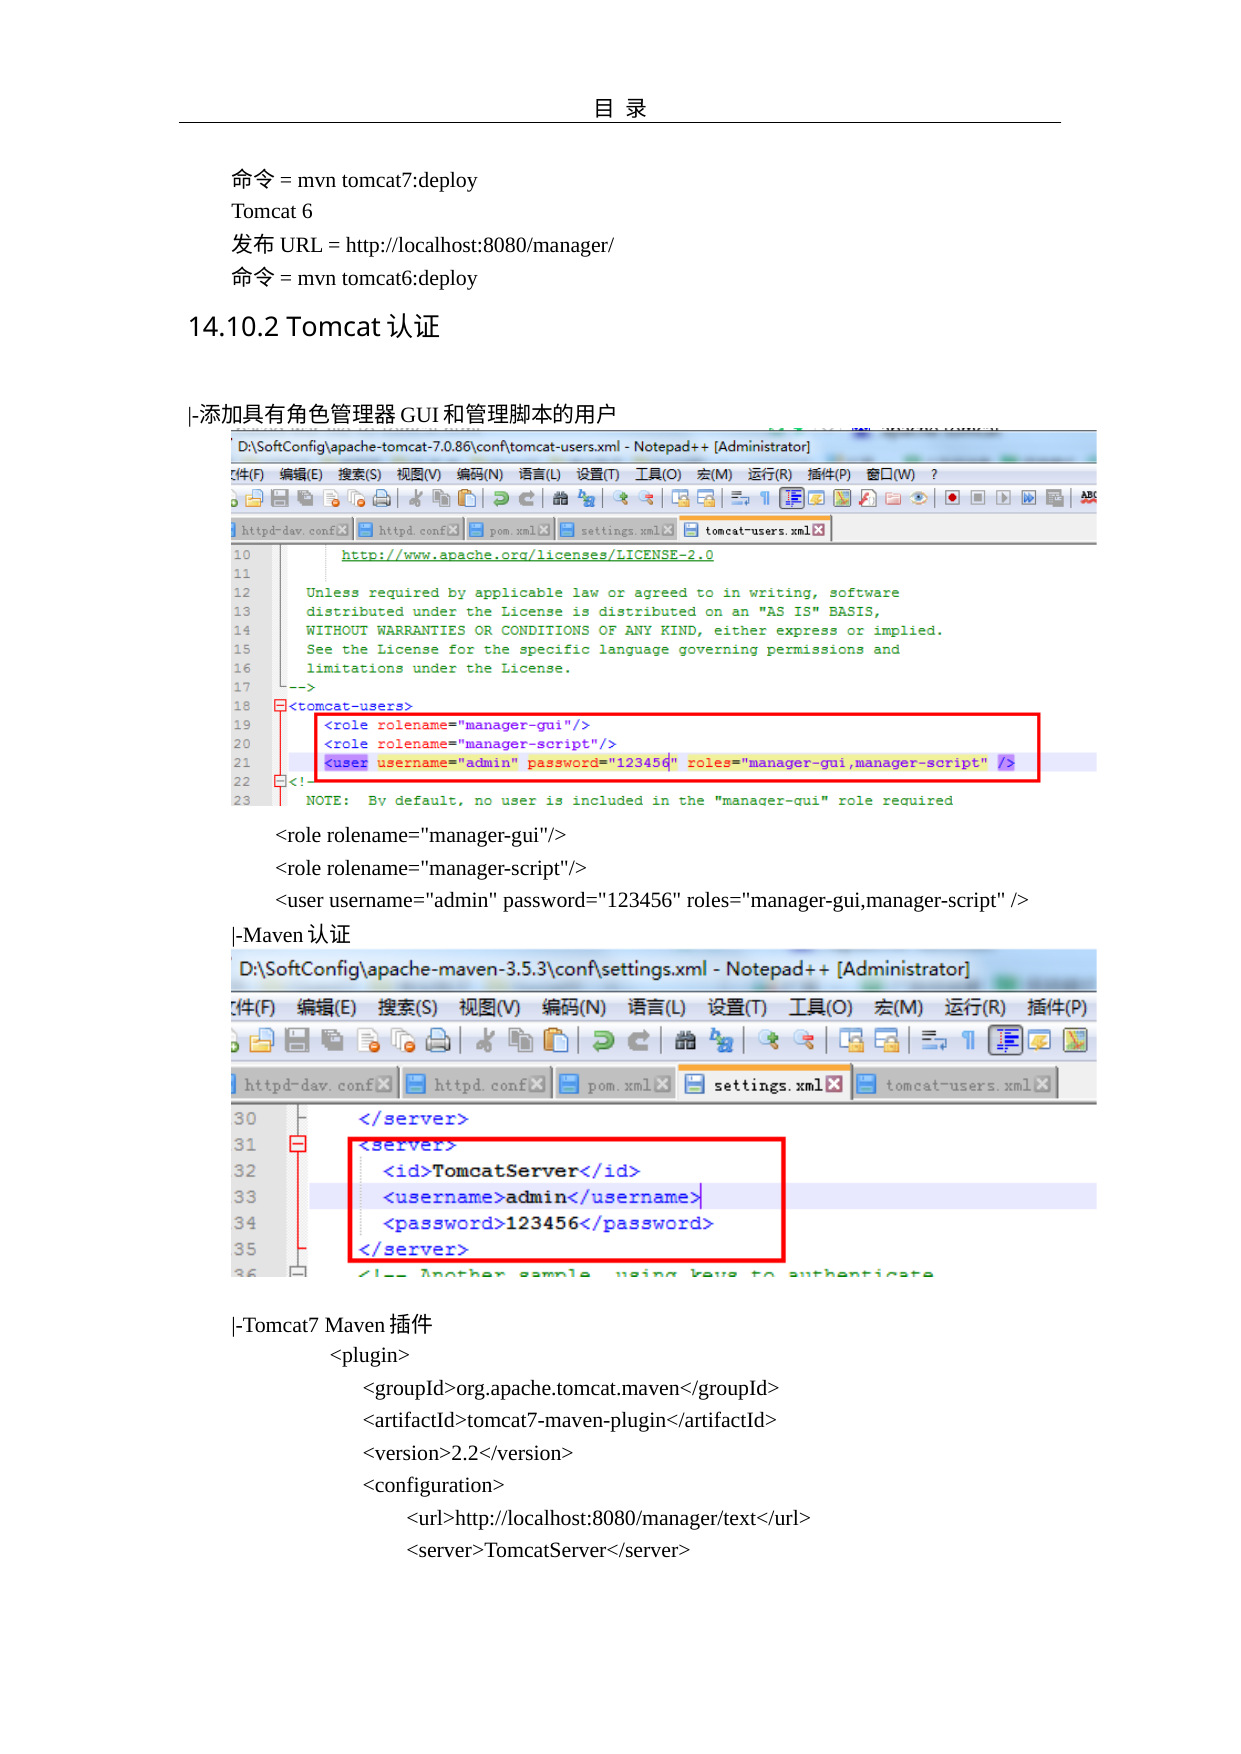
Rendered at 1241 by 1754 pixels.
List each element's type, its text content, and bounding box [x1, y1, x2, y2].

text 命令 = mvn tomcat7:deploy [187, 162, 1053, 194]
text <url>http://localhost:8080/manager/text</url> [187, 1501, 1053, 1534]
text Tomcat 6 [187, 194, 1053, 227]
text <configuration> [187, 1469, 1053, 1501]
text |-Maven认证 [187, 916, 1053, 949]
picture [231, 428, 1097, 806]
text <role rolename="manager-script"/> [187, 851, 1053, 884]
picture [231, 948, 1097, 1277]
text <version>2.2</version> [187, 1436, 1053, 1469]
text |-添加具有角色管理器GUI和管理脚本的用户 [187, 396, 1053, 429]
text |-Tomcat7 Maven插件 [187, 1306, 1053, 1339]
text <groupId>org.apache.tomcat.maven</groupId> [187, 1371, 1053, 1404]
text <role rolename="manager-gui"/> [187, 819, 1053, 851]
subtitle Tomcat认证 [187, 292, 1053, 357]
text <user username="admin" password="123456" roles="manager-gui,manager-script" /> [187, 884, 1053, 916]
text 命令 = mvn tomcat6:deploy [187, 259, 1053, 292]
text 发布 URL = http://localhost:8080/manager/ [187, 227, 1053, 259]
text <server>TomcatServer</server> [187, 1534, 1053, 1566]
text <plugin> [187, 1339, 1053, 1371]
text <artifactId>tomcat7-maven-plugin</artifactId> [187, 1404, 1053, 1436]
